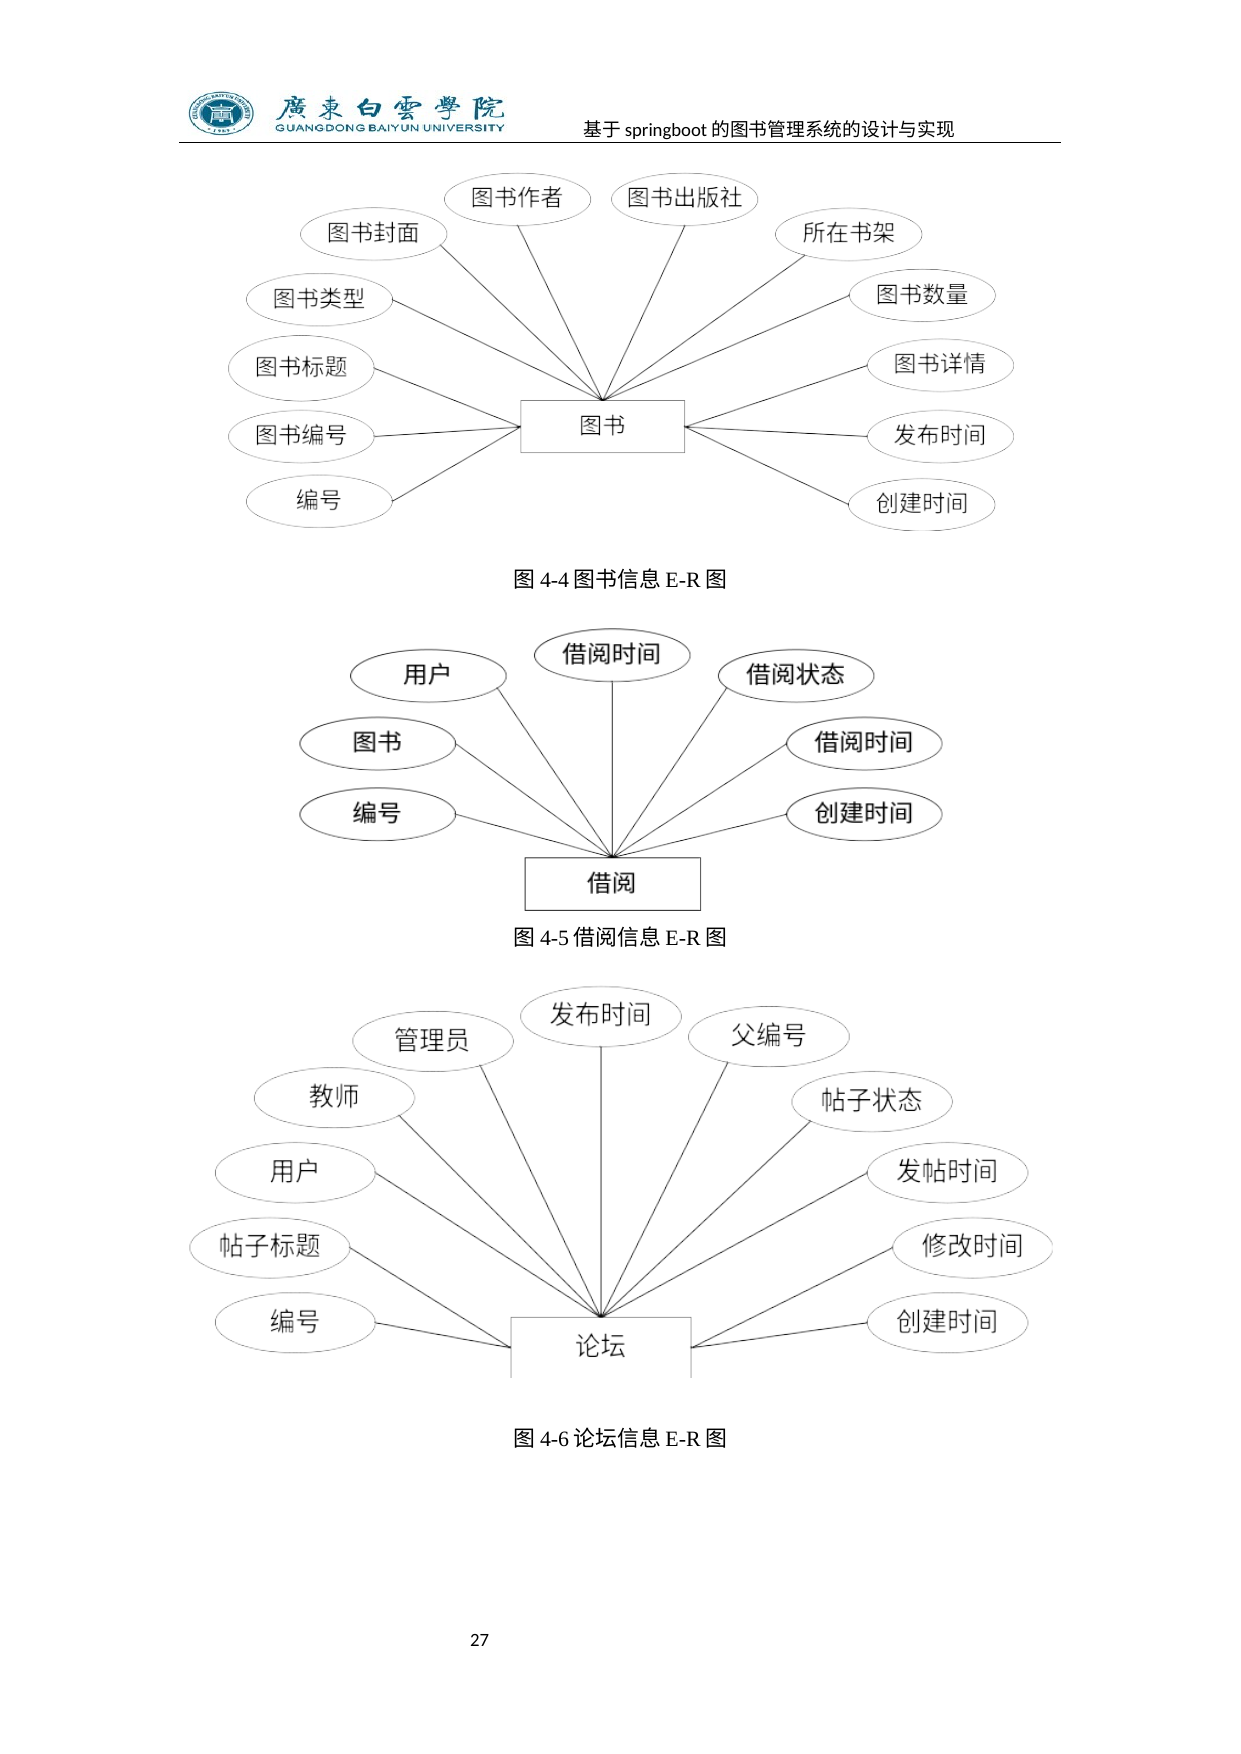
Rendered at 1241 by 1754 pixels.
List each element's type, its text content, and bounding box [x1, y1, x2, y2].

text 图4-6论坛信息E-R图 [187, 1420, 1053, 1453]
picture [187, 90, 508, 136]
list 图4-5借阅信息E-R图 [187, 919, 1053, 952]
list 图4-4图书信息E-R图 [187, 562, 1053, 594]
